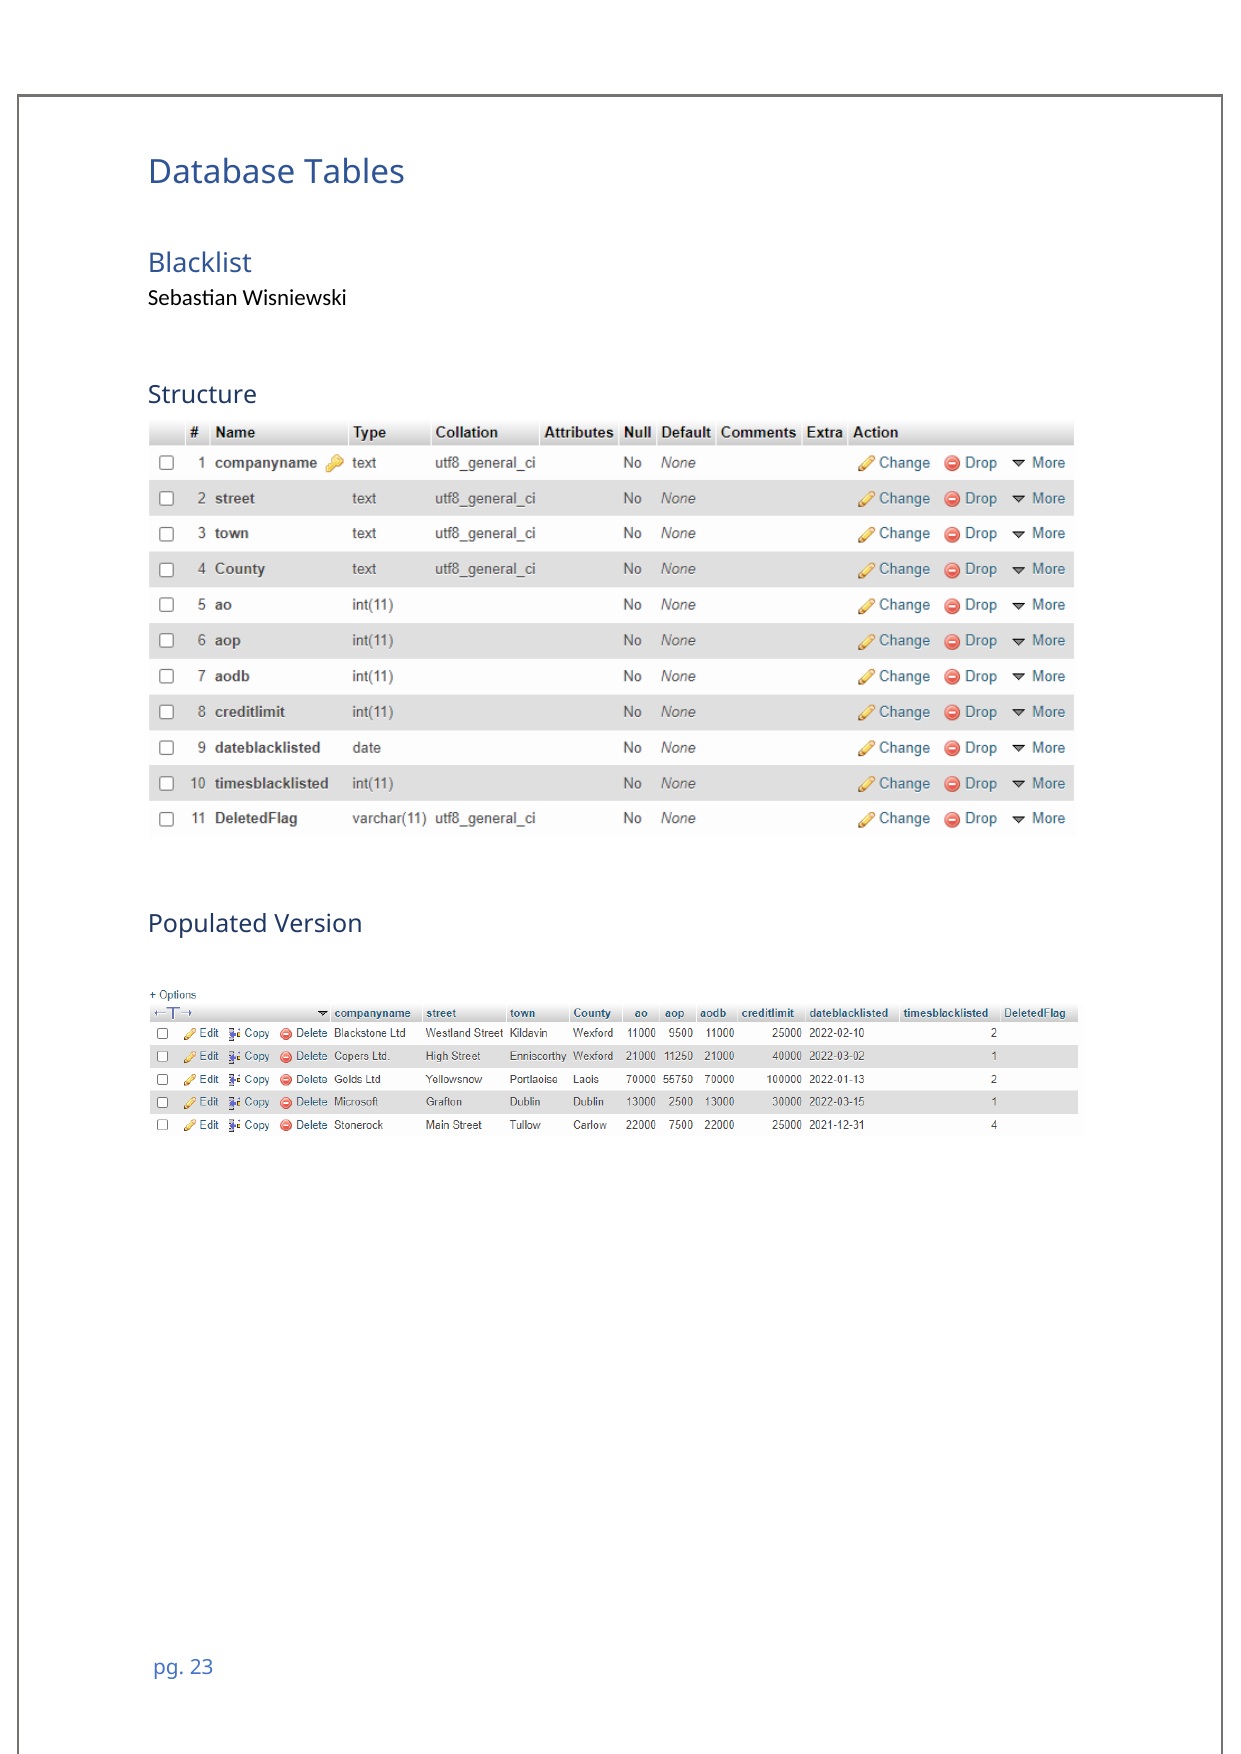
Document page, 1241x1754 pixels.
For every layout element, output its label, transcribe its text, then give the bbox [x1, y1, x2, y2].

subtitle Database Tables [148, 148, 1093, 193]
subtitle Populated Version [148, 906, 1093, 976]
picture [147, 979, 1093, 1149]
picture [147, 413, 1093, 840]
subtitle Structure [148, 377, 1093, 411]
subtitle Blacklist [148, 243, 1093, 280]
text Sebastian Wisniewski [148, 283, 1093, 311]
